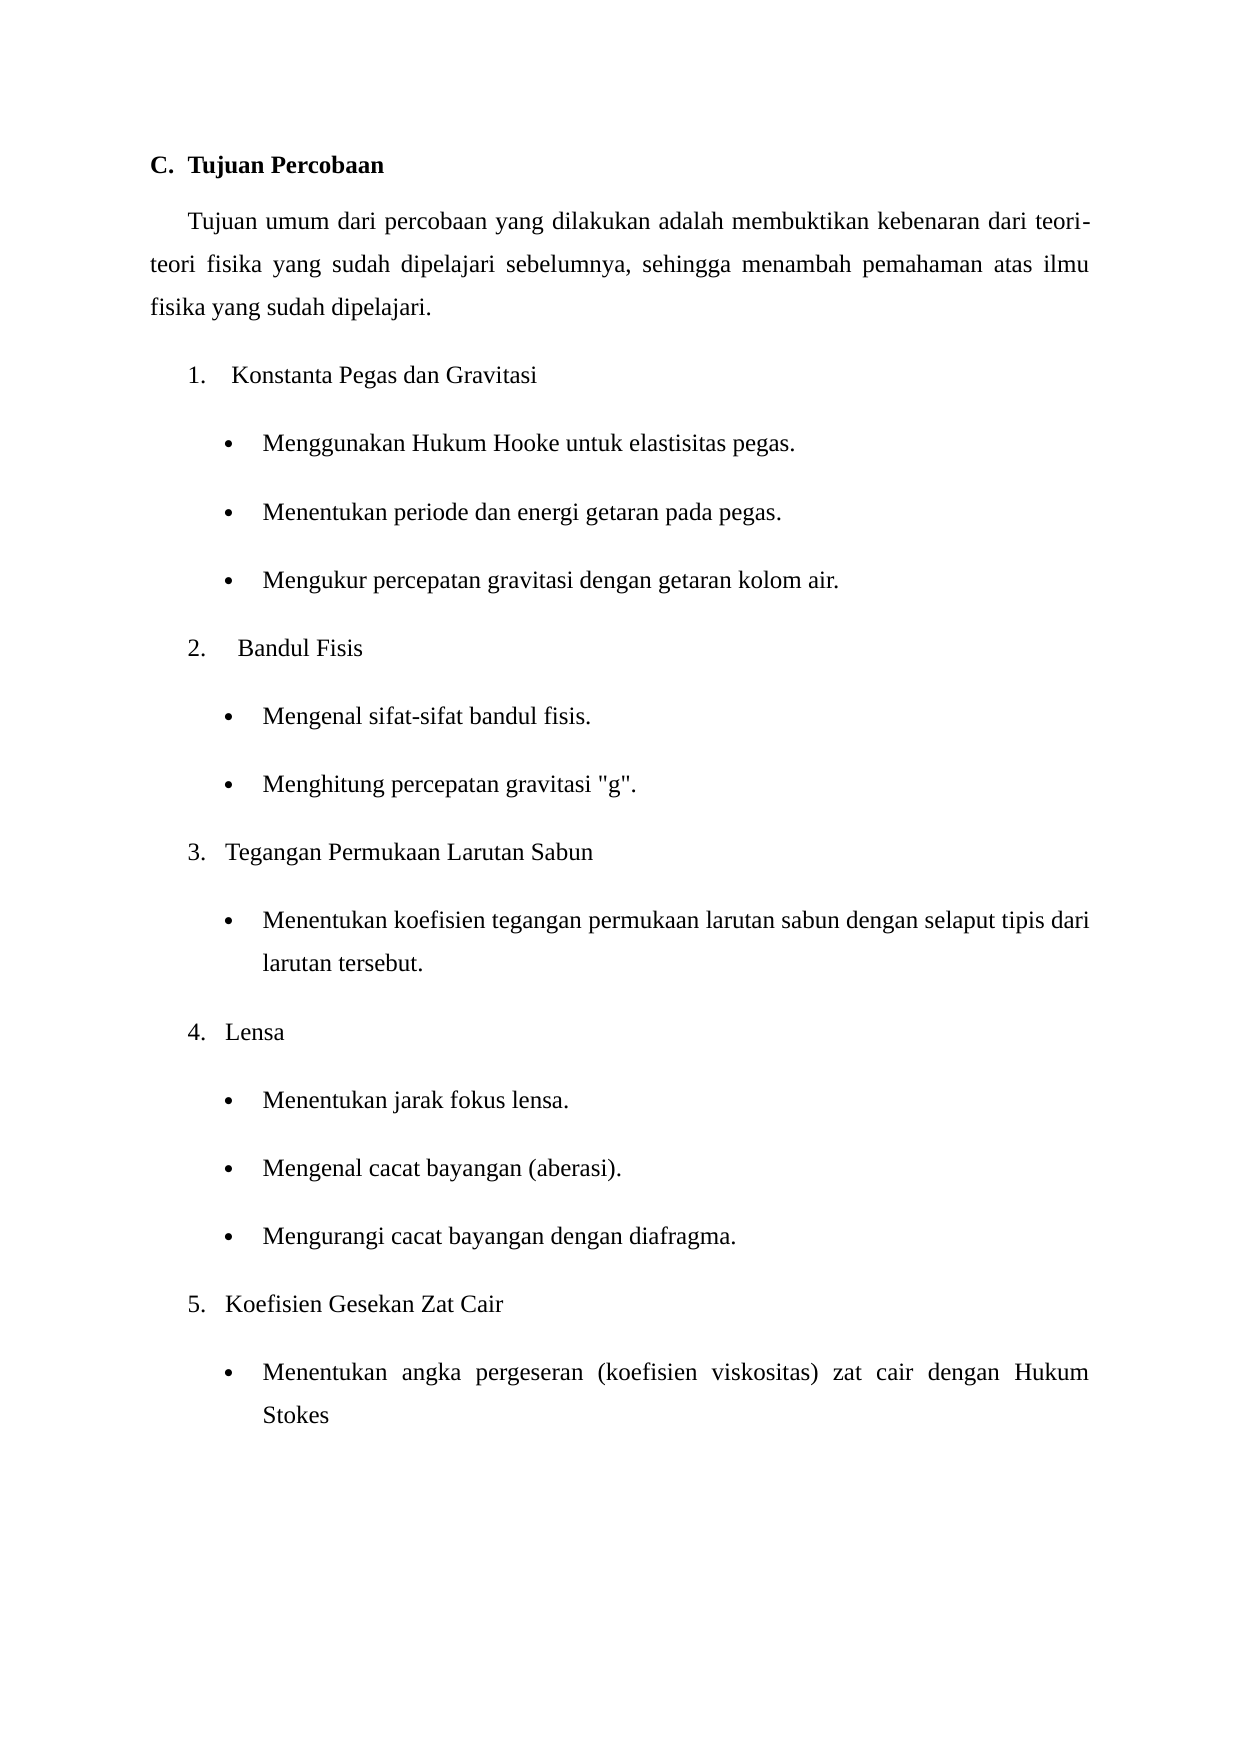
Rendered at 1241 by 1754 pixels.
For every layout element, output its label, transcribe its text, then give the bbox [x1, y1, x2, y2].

list Menentukan periode dan energi getaran pada pegas. [225, 497, 1090, 525]
list Lensa [187, 1017, 1090, 1045]
list Mengenal sifat-sifat bandul fisis. [225, 701, 1090, 730]
list Menghitung percepatan gravitasi "g". [225, 769, 1090, 798]
list Menentukan jarak fokus lensa. [225, 1085, 1090, 1113]
text Tujuan umum dari percobaan yang dilakukan adalah membuktikan kebenaran dari teori­teori fisika yang sudah dipelajari sebelumnya, sehingga menambah pemahaman atas ilmu fisika yang sudah dipelajari. [150, 206, 1090, 321]
list Bandul Fisis [187, 633, 1090, 662]
list Mengenal cacat bayangan (aberasi). [225, 1153, 1090, 1182]
list Tegangan Permukaan Larutan Sabun [187, 837, 1090, 866]
list Menentukan angka pergeseran (koefisien viskositas) zat cair dengan Hukum Stokes [225, 1357, 1090, 1429]
list Menentukan koefisien tegangan permukaan larutan sabun dengan selaput tipis dari larutan tersebut. [225, 905, 1090, 977]
list Konstanta Pegas dan Gravitasi [187, 360, 1090, 389]
list Koefisien Gesekan Zat Cair [187, 1289, 1090, 1318]
list Mengurangi cacat bayangan dengan diafragma. [225, 1221, 1090, 1250]
list Menggunakan Hukum Hooke untuk elastisitas pegas. [225, 428, 1090, 457]
subtitle Tujuan Percobaan [150, 150, 1090, 179]
list Mengukur percepatan gravitasi dengan getaran kolom air. [225, 565, 1090, 593]
